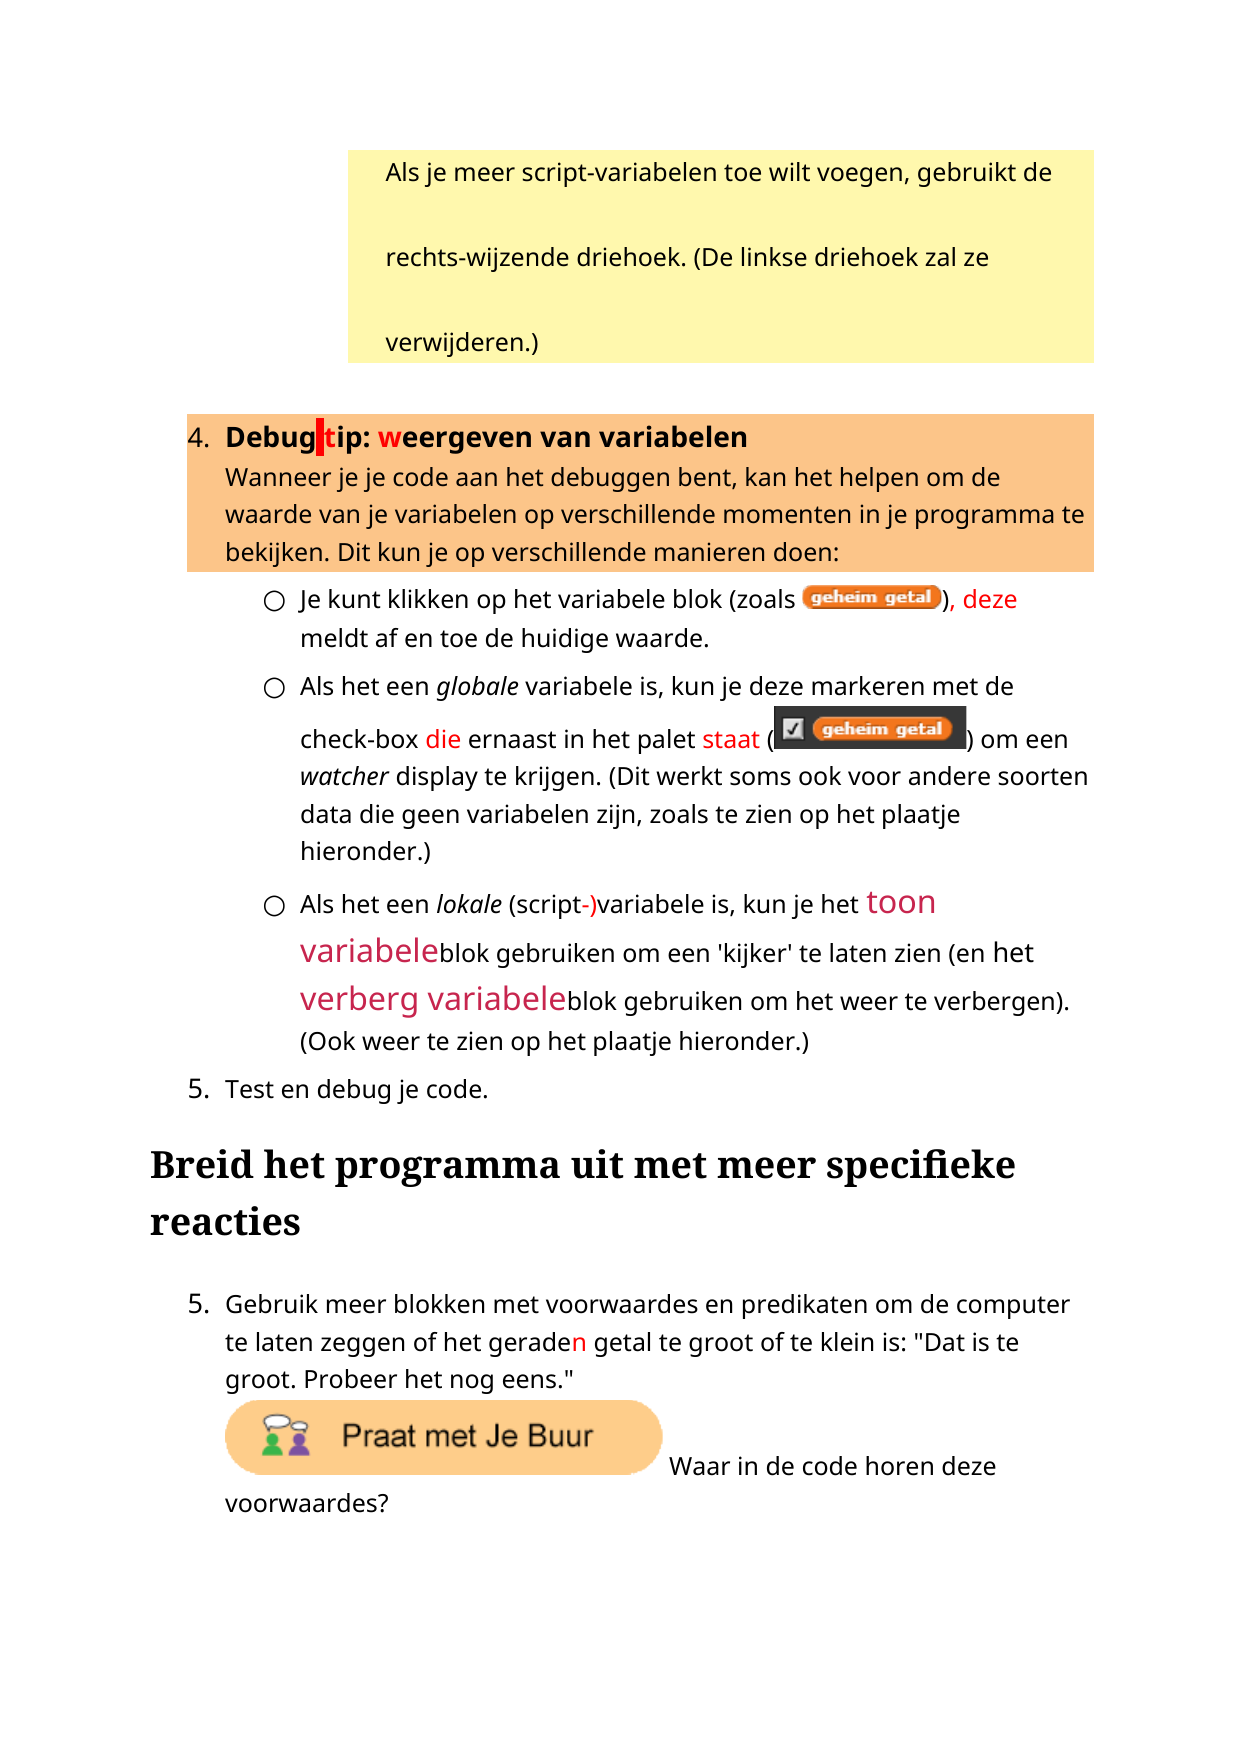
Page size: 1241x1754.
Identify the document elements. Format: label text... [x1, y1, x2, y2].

subtitle Debug tip: weergeven van variabelen Wanneer je je code aan het debuggen bent, kan het helpen om de waarde van je variabelen op verschillende momenten in je programma te bekijken. Dit kun je op verschillende manieren doen: [187, 414, 1094, 572]
subtitle Breid het programma uit met meer specifieke reacties [150, 1126, 1090, 1258]
picture [802, 585, 942, 609]
subtitle Je kunt klikken op het variabele blok (zoals ), deze meldt af en toe de huidige waarde. [262, 576, 1094, 658]
subtitle Als het een lokale (script-)variabele is, kun je het toon variabeleblok gebruiken om een 'kijker' te laten zien (en het verberg variabeleblok gebruiken om het weer te verbergen). (Ook weer te zien op het plaatje hieronder.) [262, 875, 1094, 1062]
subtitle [348, 150, 1094, 363]
picture [225, 1400, 663, 1475]
picture [774, 706, 967, 749]
subtitle Gebruik meer blokken met voorwaardes en predikaten om de computer te laten zeggen of het geraden getal te groot of te klein is: "Dat is te groot. Probeer het nog eens." Waar in de code horen deze voorwaardes? [187, 1280, 1094, 1524]
subtitle Test en debug je code. [187, 1065, 1094, 1110]
subtitle Als het een globale variabele is, kun je deze markeren met de check-box die ernaast in het palet staat () om een watcher display te krijgen. (Dit werkt soms ook voor andere soorten data die geen variabelen zijn, zoals te zien op het plaatje hieronder.) [262, 662, 1094, 872]
